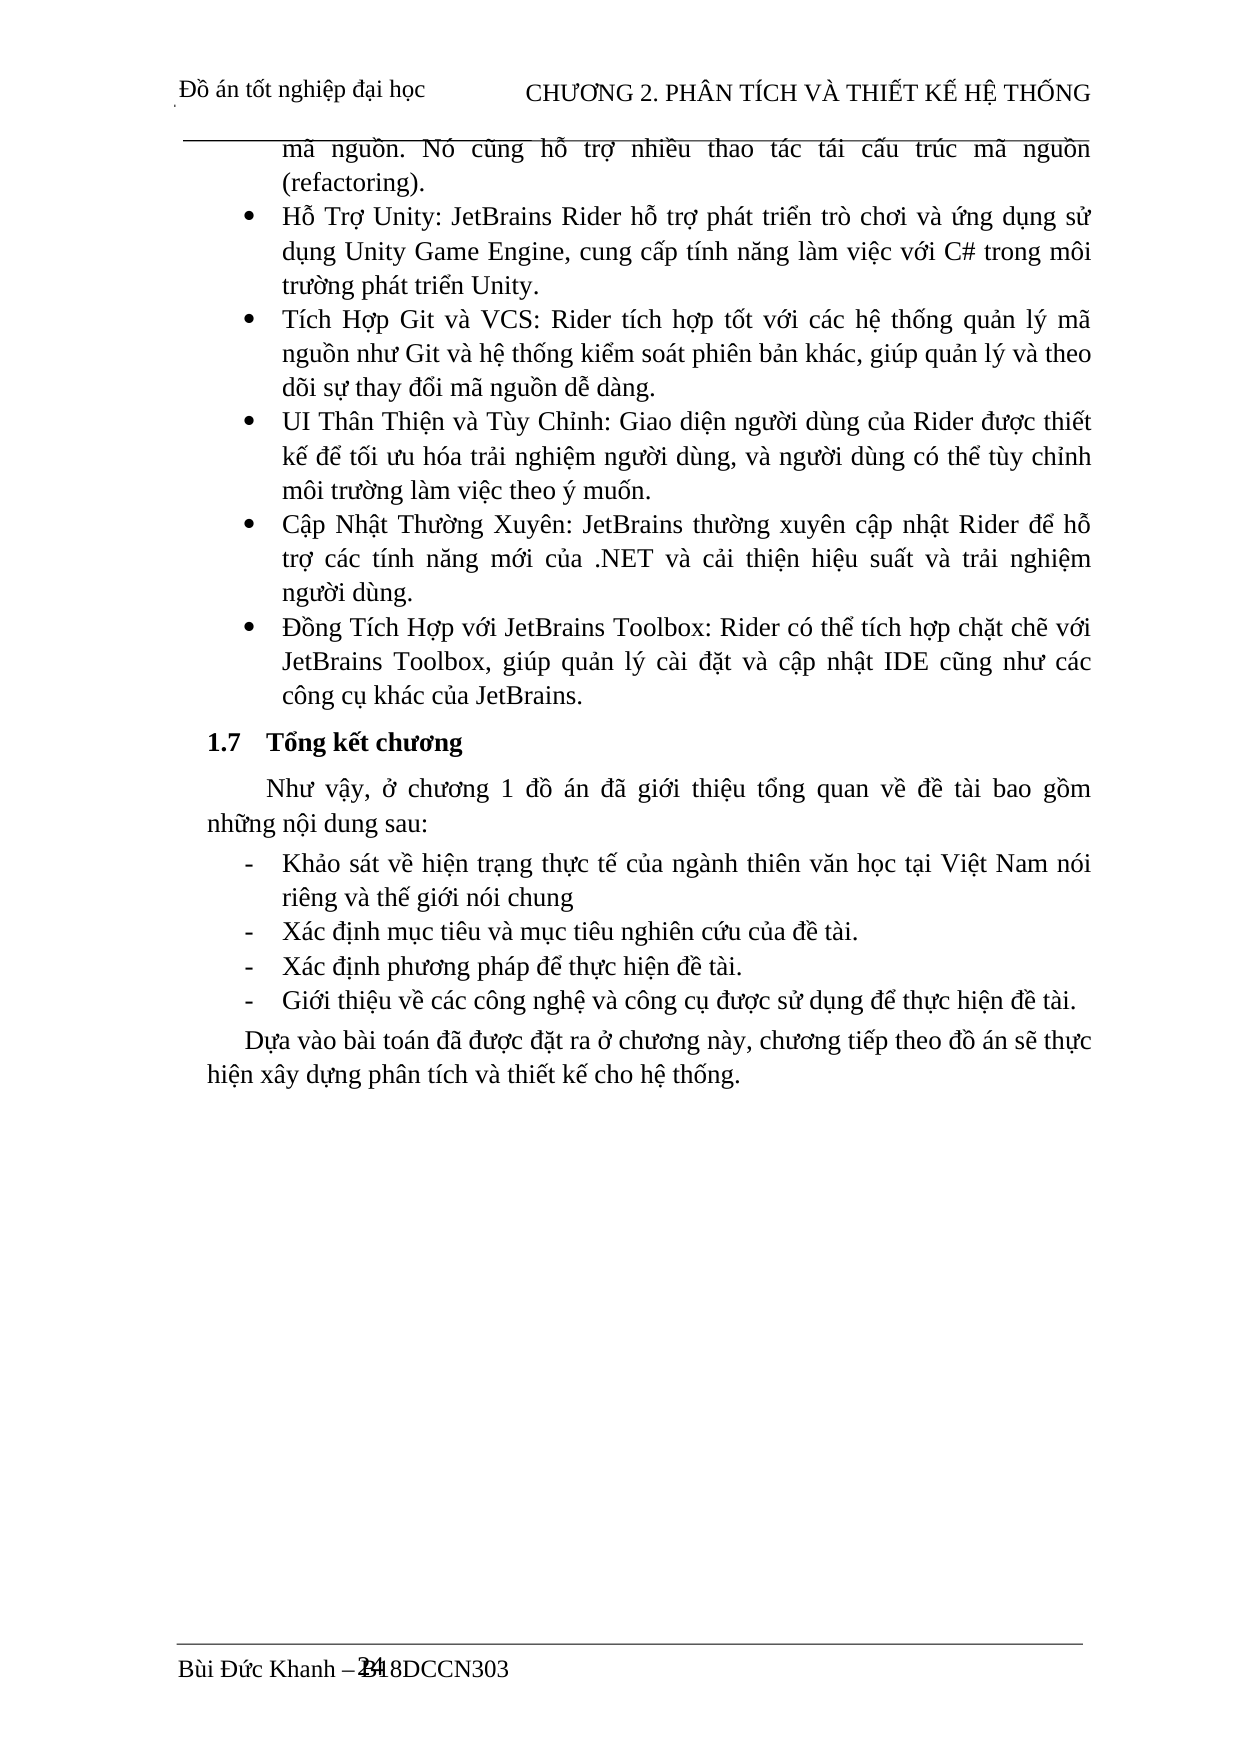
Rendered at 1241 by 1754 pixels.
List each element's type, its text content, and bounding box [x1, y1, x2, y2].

list Đồng Tích Hợp với JetBrains Toolbox: Rider có thể tích hợp chặt chẽ với JetBrains Toolbox, giúp quản lý cài đặt và cập nhật IDE cũng như các công cụ khác của JetBrains. [244, 611, 1092, 710]
list Tích Hợp Git và VCS: Rider tích hợp tốt với các hệ thống quản lý mã nguồn như Git và hệ thống kiểm soát phiên bản khác, giúp quản lý và theo dõi sự thay đổi mã nguồn dễ dàng. [244, 303, 1092, 402]
list UI Thân Thiện và Tùy Chỉnh: Giao diện người dùng của Rider được thiết kế để tối ưu hóa trải nghiệm người dùng, và người dùng có thể tùy chỉnh môi trường làm việc theo ý muốn. [244, 406, 1092, 505]
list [244, 132, 1092, 197]
list Xác định phương pháp để thực hiện đề tài. [244, 949, 1092, 981]
list Khảo sát về hiện trạng thực tế của ngành thiên văn học tại Việt Nam nói riêng và thế giới nói chung [244, 847, 1092, 912]
list Hỗ Trợ Unity: JetBrains Rider hỗ trợ phát triển trò chơi và ứng dụng sử dụng Unity Game Engine, cung cấp tính năng làm việc với C# trong môi trường phát triển Unity. [244, 200, 1092, 300]
subtitle Tổng kết chương [207, 726, 1092, 757]
text Như vậy, ở chương 1 đồ án đã giới thiệu tổng quan về đề tài bao gồm những nội dung sau: [207, 772, 1092, 838]
list Cập Nhật Thường Xuyên: JetBrains thường xuyên cập nhật Rider để hỗ trợ các tính năng mới của .NET và cải thiện hiệu suất và trải nghiệm người dùng. [244, 508, 1092, 608]
list Giới thiệu về các công nghệ và công cụ được sử dụng để thực hiện đề tài. [244, 984, 1092, 1015]
text Dựa vào bài toán đã được đặt ra ở chương này, chương tiếp theo đồ án sẽ thực hiện xây dựng phân tích và thiết kế cho hệ thống. [207, 1024, 1092, 1089]
list Xác định mục tiêu và mục tiêu nghiên cứu của đề tài. [244, 915, 1092, 947]
